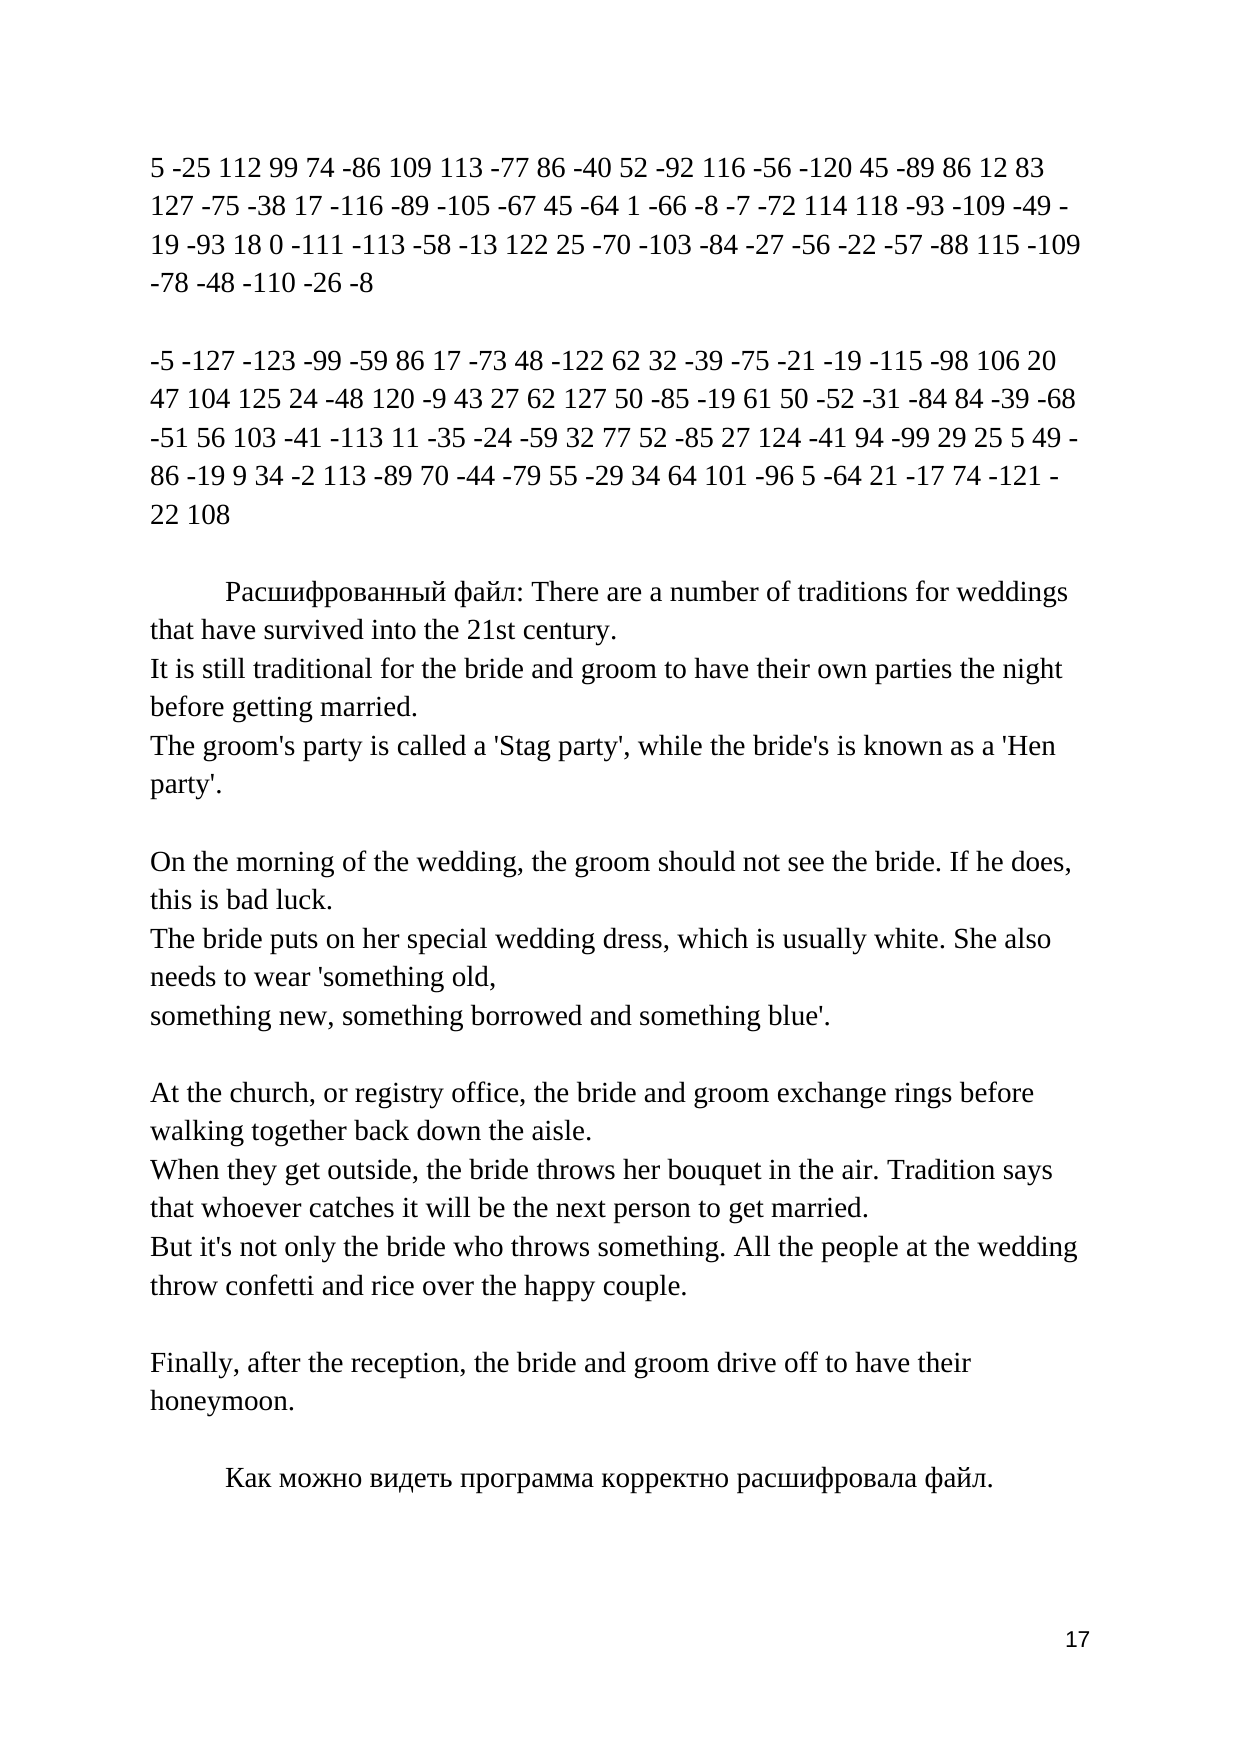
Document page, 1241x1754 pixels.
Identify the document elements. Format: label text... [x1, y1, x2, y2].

text But it's not only the bride who throws something. All the people at the wedding throw confetti and rice over the happy couple. [150, 1229, 1090, 1301]
text Как можно видеть программа корректно расшифровала файл. [150, 1460, 1090, 1494]
text Расшифрованный файл: There are a number of traditions for weddings that have survived into the 21st century. [150, 574, 1090, 646]
text The groom's party is called a 'Stag party', while the bride's is known as a 'Hen party'. [150, 728, 1090, 800]
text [150, 150, 1090, 299]
text something new, something borrowed and something blue'. [150, 998, 1090, 1031]
text On the morning of the wedding, the groom should not see the bride. If he does, this is bad luck. [150, 844, 1090, 916]
text It is still traditional for the bride and groom to have their own parties the night before getting married. [150, 651, 1090, 723]
text When they get outside, the bride throws her bouquet in the air. Tradition says that whoever catches it will be the next person to get married. [150, 1152, 1090, 1224]
text At the church, or registry office, the bride and groom exchange rings before walking together back down the aisle. [150, 1075, 1090, 1147]
text Finally, after the reception, the bride and groom drive off to have their honeymoon. [150, 1345, 1090, 1417]
text -5 -127 -123 -99 -59 86 17 -73 48 -122 62 32 -39 -75 -21 -19 -115 -98 106 20 47 104 125 24 -48 120 -9 43 27 62 127 50 -85 -19 61 50 -52 -31 -84 84 -39 -68 -51 56 103 -41 -113 11 -35 -24 -59 32 77 52 -85 27 124 -41 94 -99 29 25 5 49 -86 -19 9 34 -2 113 -89 70 -44 -79 55 -29 34 64 101 -96 5 -64 21 -17 74 -121 -22 108 [150, 343, 1090, 530]
text The bride puts on her special wedding dress, which is usually white. She also needs to wear 'something old, [150, 921, 1090, 993]
